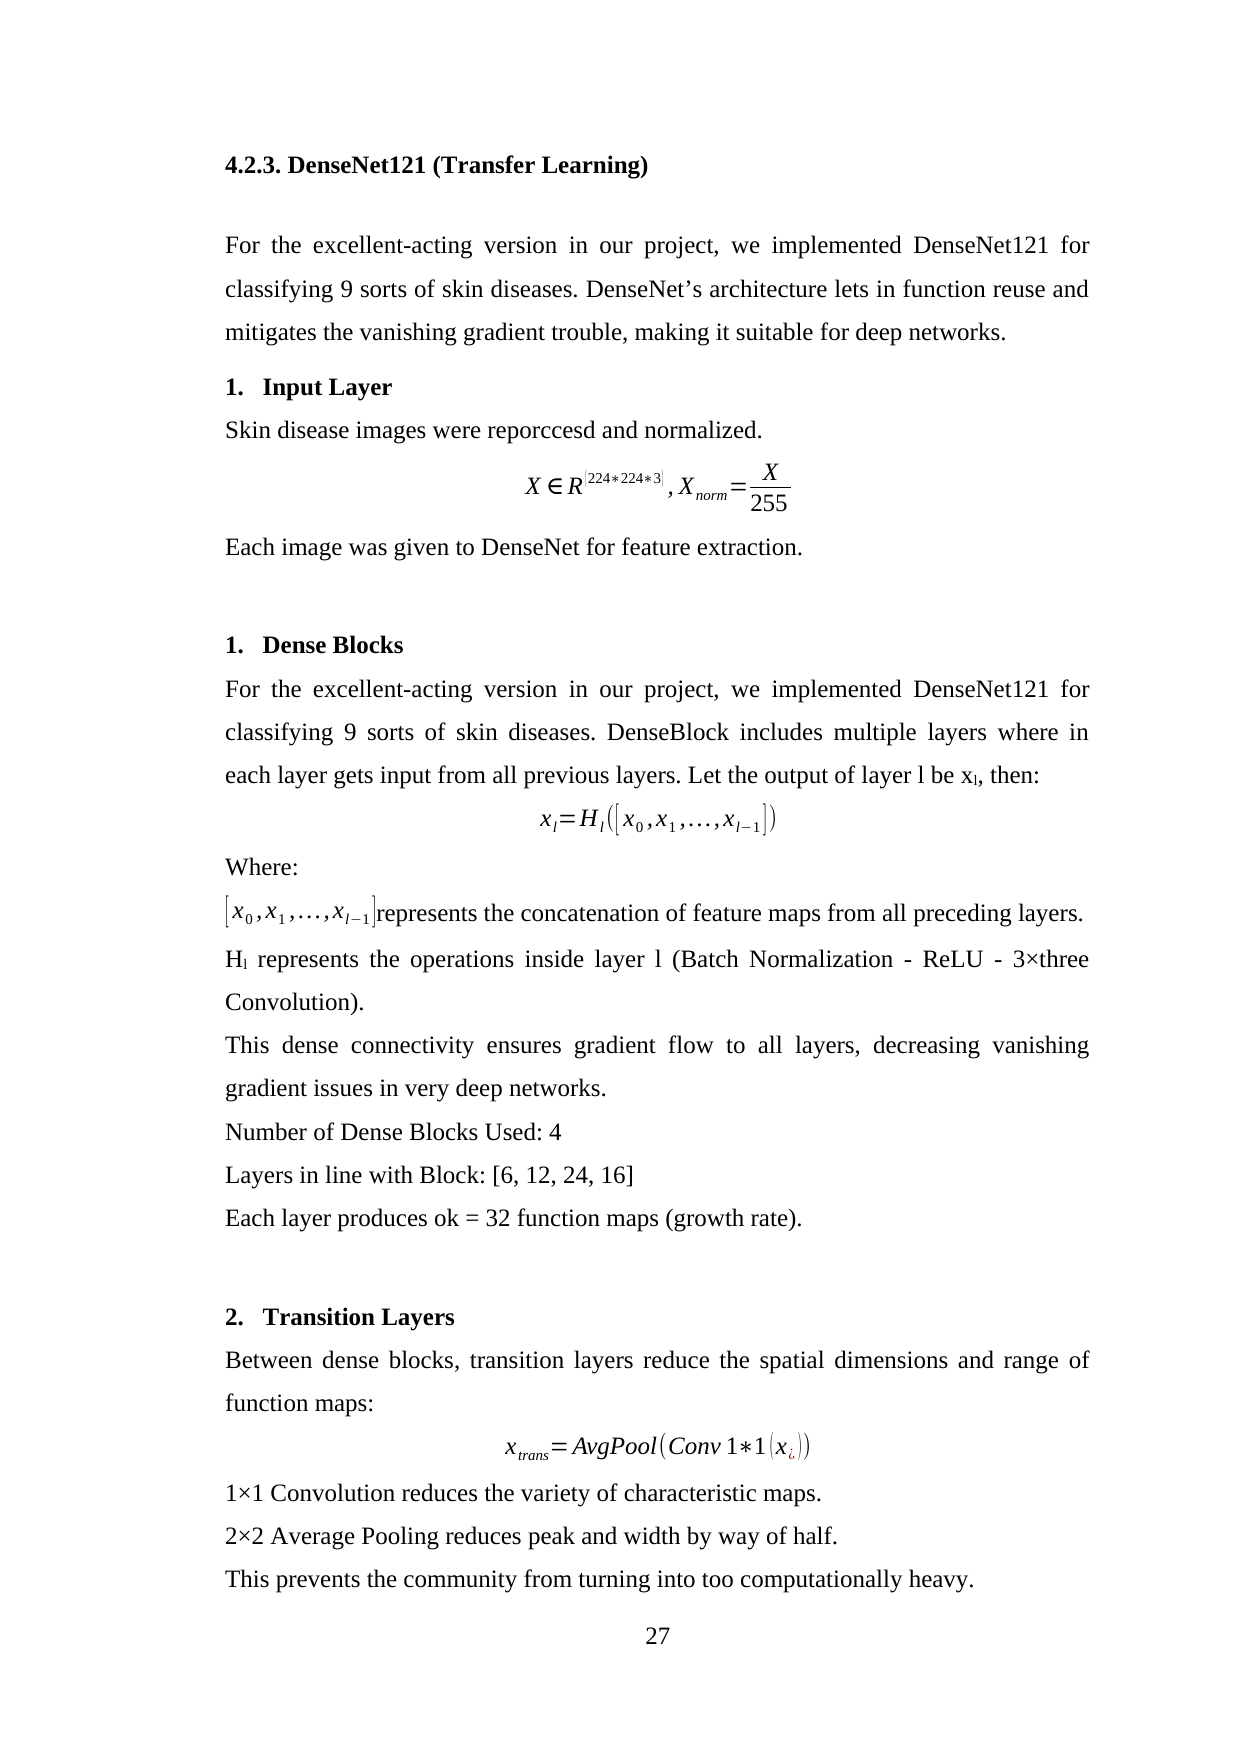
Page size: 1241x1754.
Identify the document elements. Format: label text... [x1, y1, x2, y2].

text Number of Dense Blocks Used: 4 [225, 1117, 1090, 1145]
subtitle 4.2.3. DenseNet121 (Transfer Learning) [225, 150, 1090, 179]
text Between dense blocks, transition layers reduce the spatial dimensions and range of function maps: [225, 1345, 1090, 1417]
text Each layer produces ok = 32 function maps (growth rate). [225, 1203, 1090, 1232]
list Transition Layers [225, 1302, 1079, 1330]
text For the excellent-acting version in our project, we implemented DenseNet121 for classifying 9 sorts of skin diseases. DenseNet’s architecture lets in function reuse and mitigates the vanishing gradient trouble, making it suitable for deep networks. [225, 231, 1090, 346]
text Where: [225, 852, 1090, 881]
text Hl represents the operations inside layer l (Batch Normalization - ReLU - 3×three Convolution). [225, 944, 1090, 1016]
text 2×2 Average Pooling reduces peak and width by way of half. [225, 1521, 1090, 1550]
list Dense Blocks [225, 631, 1079, 659]
text This dense connectivity ensures gradient flow to all layers, decreasing vanishing gradient issues in very deep networks. [225, 1030, 1090, 1102]
list Input Layer [225, 372, 1079, 401]
text This prevents the community from turning into too computationally heavy. [225, 1564, 1090, 1593]
text 1×1 Convolution reduces the variety of characteristic maps. [225, 1478, 1090, 1507]
text Layers in line with Block: [6, 12, 24, 16] [225, 1160, 1090, 1188]
text Each image was given to DenseNet for feature extraction. [225, 532, 1090, 561]
text Skin disease images were reporccesd and normalized. [225, 416, 1090, 444]
text For the excellent-acting version in our project, we implemented DenseNet121 for classifying 9 sorts of skin diseases. DenseBlock includes multiple layers where in each layer gets input from all previous layers. Let the output of layer l be xl, then: [225, 674, 1090, 789]
text represents the concatenation of feature maps from all preceding layers. [225, 895, 1090, 930]
